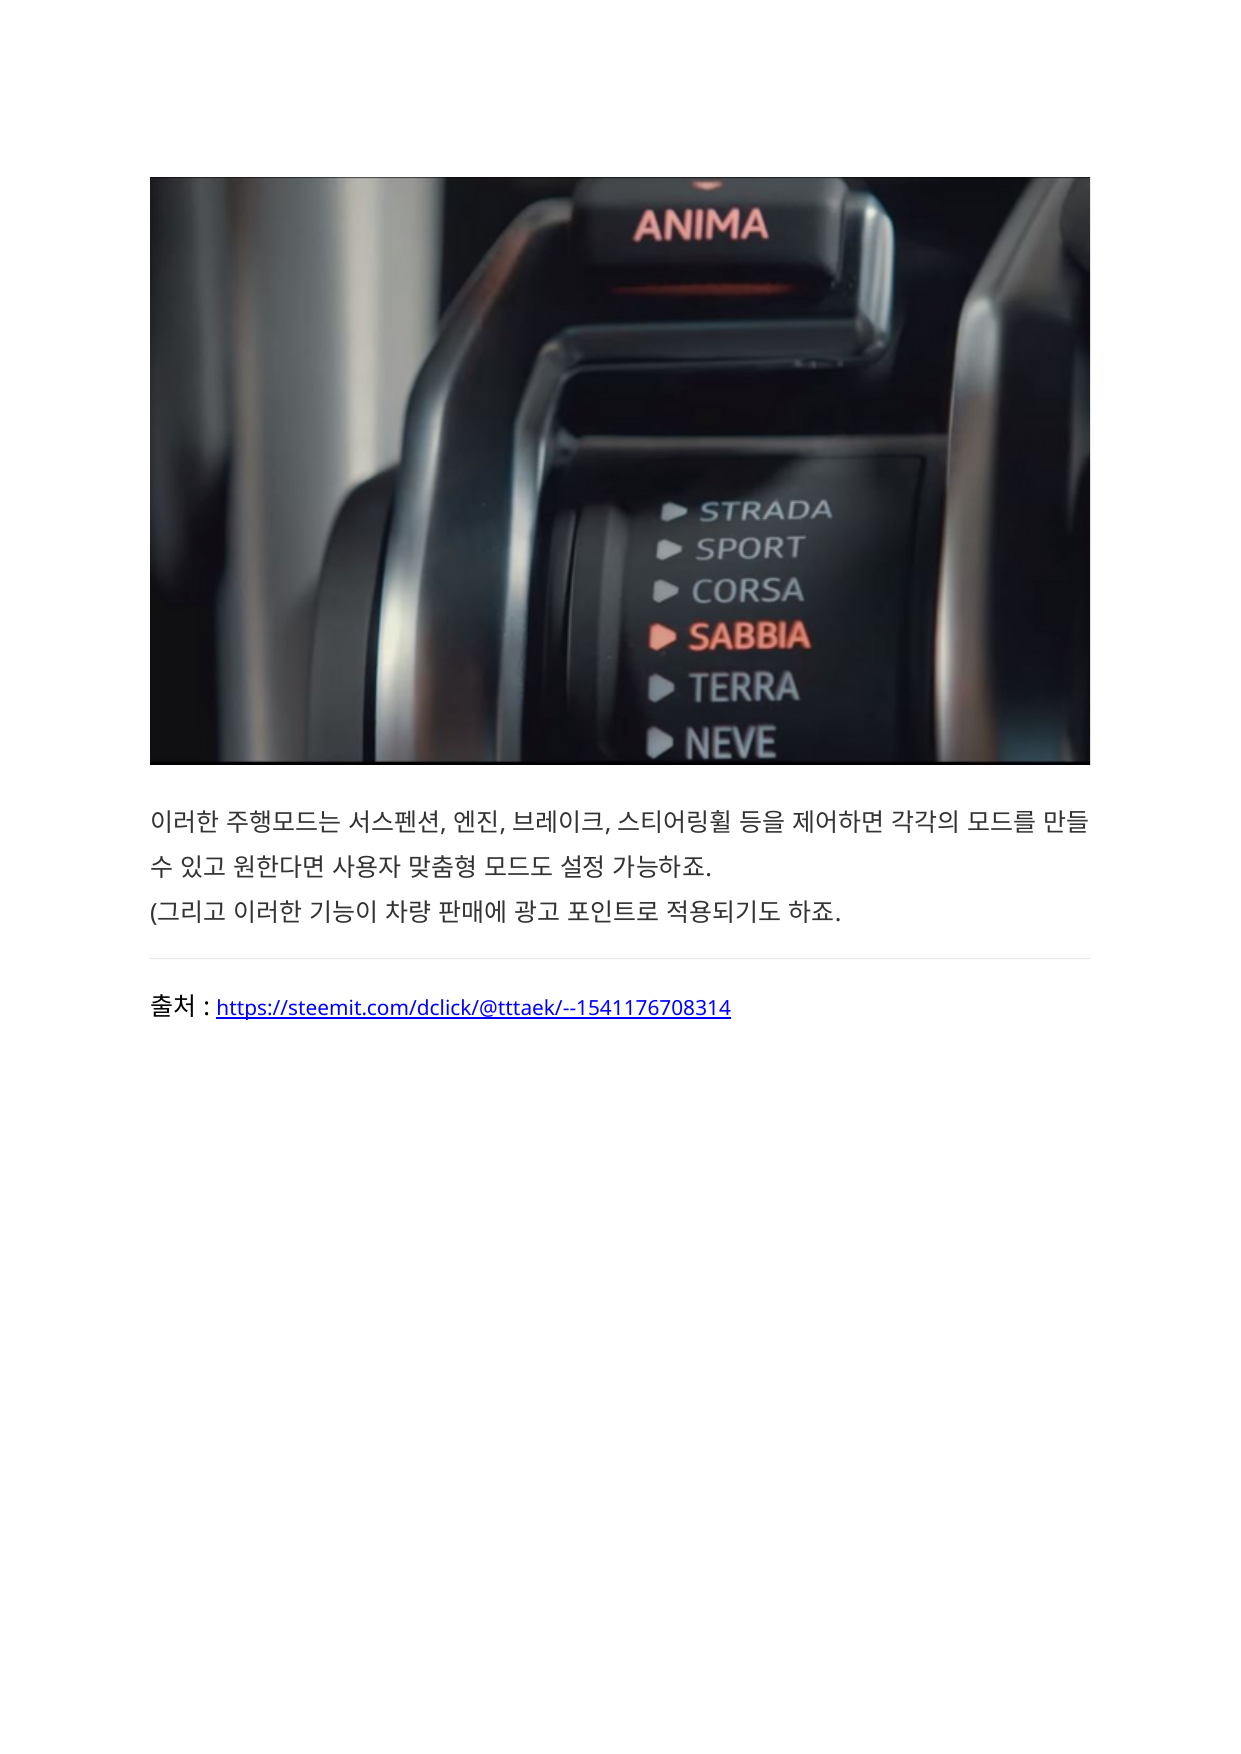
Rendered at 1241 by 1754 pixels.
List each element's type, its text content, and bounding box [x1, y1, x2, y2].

text 출처 : https://steemit.com/dclick/@tttaek/--1541176708314 [150, 987, 1090, 1023]
picture [150, 177, 1091, 765]
text 이러한 주행모드는 서스펜션, 엔진, 브레이크, 스티어링휠 등을 제어하면 각각의 모드를 만들 수 있고 원한다면 사용자 맞춤형 모드도 설정 가능하죠. (그리고 이러한 기능이 차량 판매에 광고 포인트로 적용되기도 하죠. [150, 794, 1090, 929]
